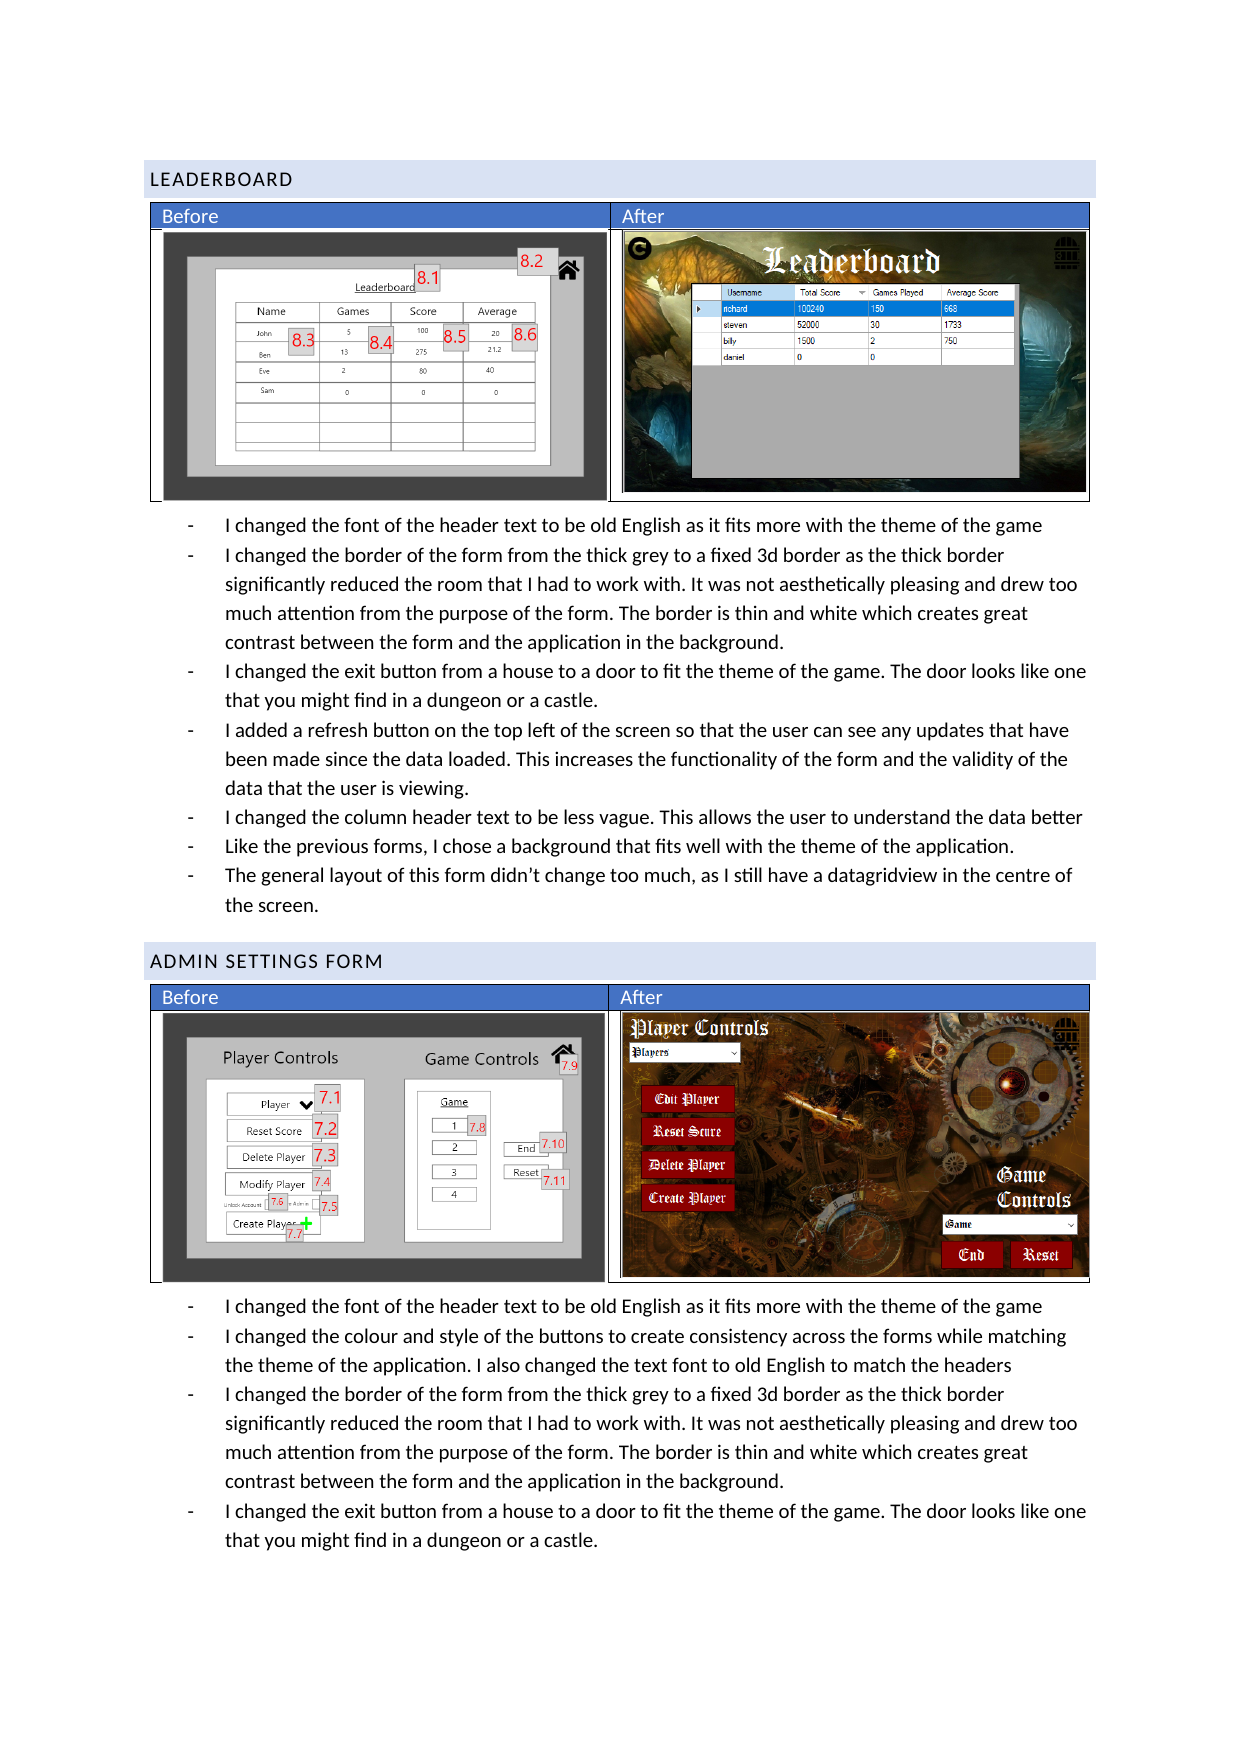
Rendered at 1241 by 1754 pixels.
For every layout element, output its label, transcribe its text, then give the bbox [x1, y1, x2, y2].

subtitle Leaderboard [150, 167, 1090, 192]
list I changed the font of the header text to be old English as it fits more with the theme of the game [187, 1294, 1090, 1319]
picture [620, 1011, 1090, 1278]
table_header Before [151, 203, 610, 228]
table_cell [151, 230, 161, 501]
list The general layout of this form didn’t change too much, as I still have a datagridview in the centre of the screen. [187, 863, 1090, 917]
list I changed the border of the form from the thick grey to a fixed 3d border as the thick border significantly reduced the room that I had to work with. It was not aesthetically pleasing and drew too much attention from the purpose of the form. The border is thin and white which creates great contrast between the form and the application in the background. [187, 542, 1090, 655]
picture [161, 229, 609, 502]
picture [161, 1011, 609, 1283]
list I changed the column header text to be less vague. This allows the user to understand the data better [187, 804, 1090, 830]
subtitle admin settings form [150, 948, 1090, 973]
table_cell [609, 1011, 1089, 1282]
table_header After [611, 203, 1089, 228]
table_header Before [151, 985, 608, 1010]
list Like the previous forms, I chose a background that fits well with the theme of the application. [187, 833, 1090, 859]
picture [621, 229, 1088, 493]
table_header After [609, 985, 1089, 1010]
list I changed the font of the header text to be old English as it fits more with the theme of the game [187, 513, 1090, 538]
list I changed the border of the form from the thick grey to a fixed 3d border as the thick border significantly reduced the room that I had to work with. It was not aesthetically pleasing and drew too much attention from the purpose of the form. The border is thin and white which creates great contrast between the form and the application in the background. [187, 1381, 1090, 1494]
list I added a refresh button on the top left of the screen so that the user can see any updates that have been made since the data loaded. This increases the functionality of the form and the validity of the data that the user is viewing. [187, 717, 1090, 801]
list I changed the exit button from a house to a door to fit the theme of the game. The door looks like one that you might find in a dungeon or a castle. [187, 658, 1090, 713]
table_cell [611, 230, 1089, 501]
table_cell [151, 1011, 161, 1282]
list I changed the exit button from a house to a door to fit the theme of the game. The door looks like one that you might find in a dungeon or a castle. [187, 1498, 1090, 1552]
list I changed the colour and style of the buttons to create consistency across the forms while matching the theme of the application. I also changed the text font to old English to match the headers [187, 1323, 1090, 1377]
